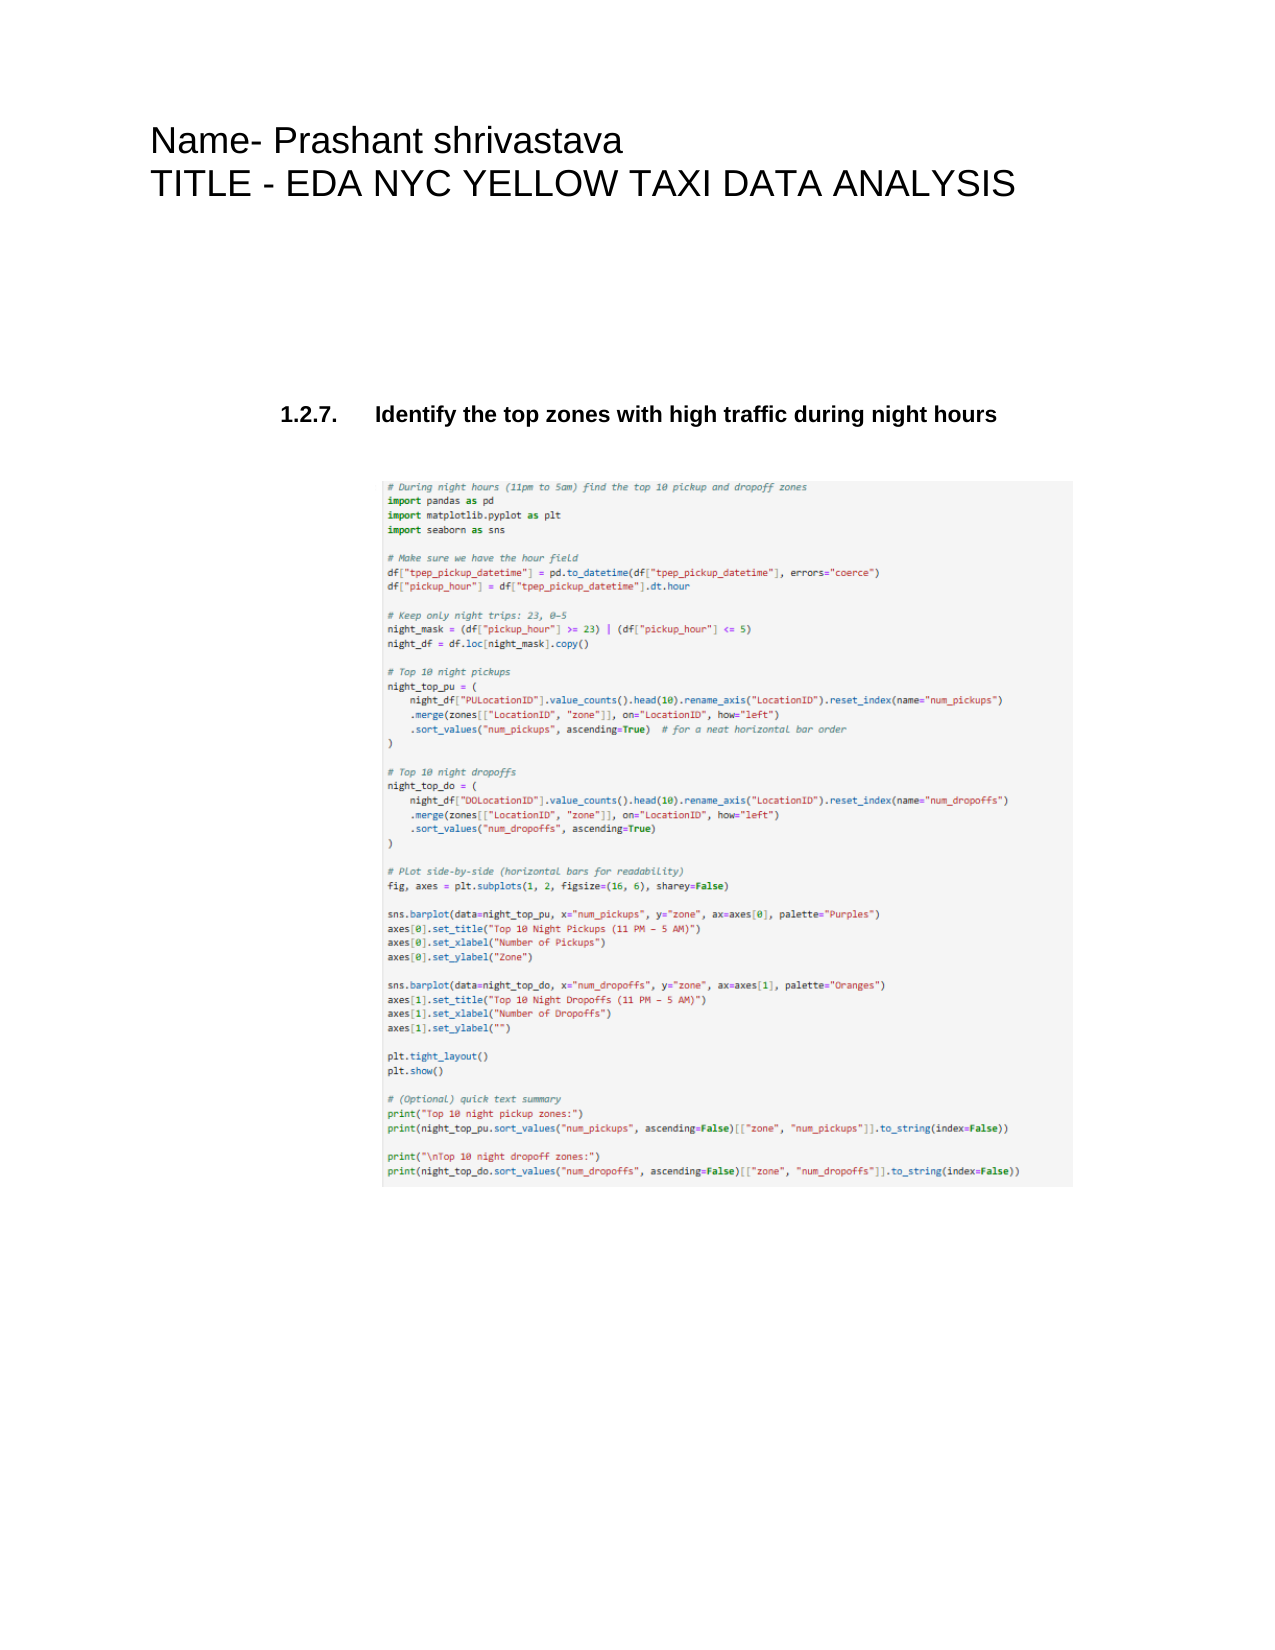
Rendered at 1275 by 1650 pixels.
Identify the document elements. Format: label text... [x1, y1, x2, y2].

picture [375, 481, 1073, 1187]
list Identify the top zones with high traffic during night hours [337, 401, 1125, 427]
